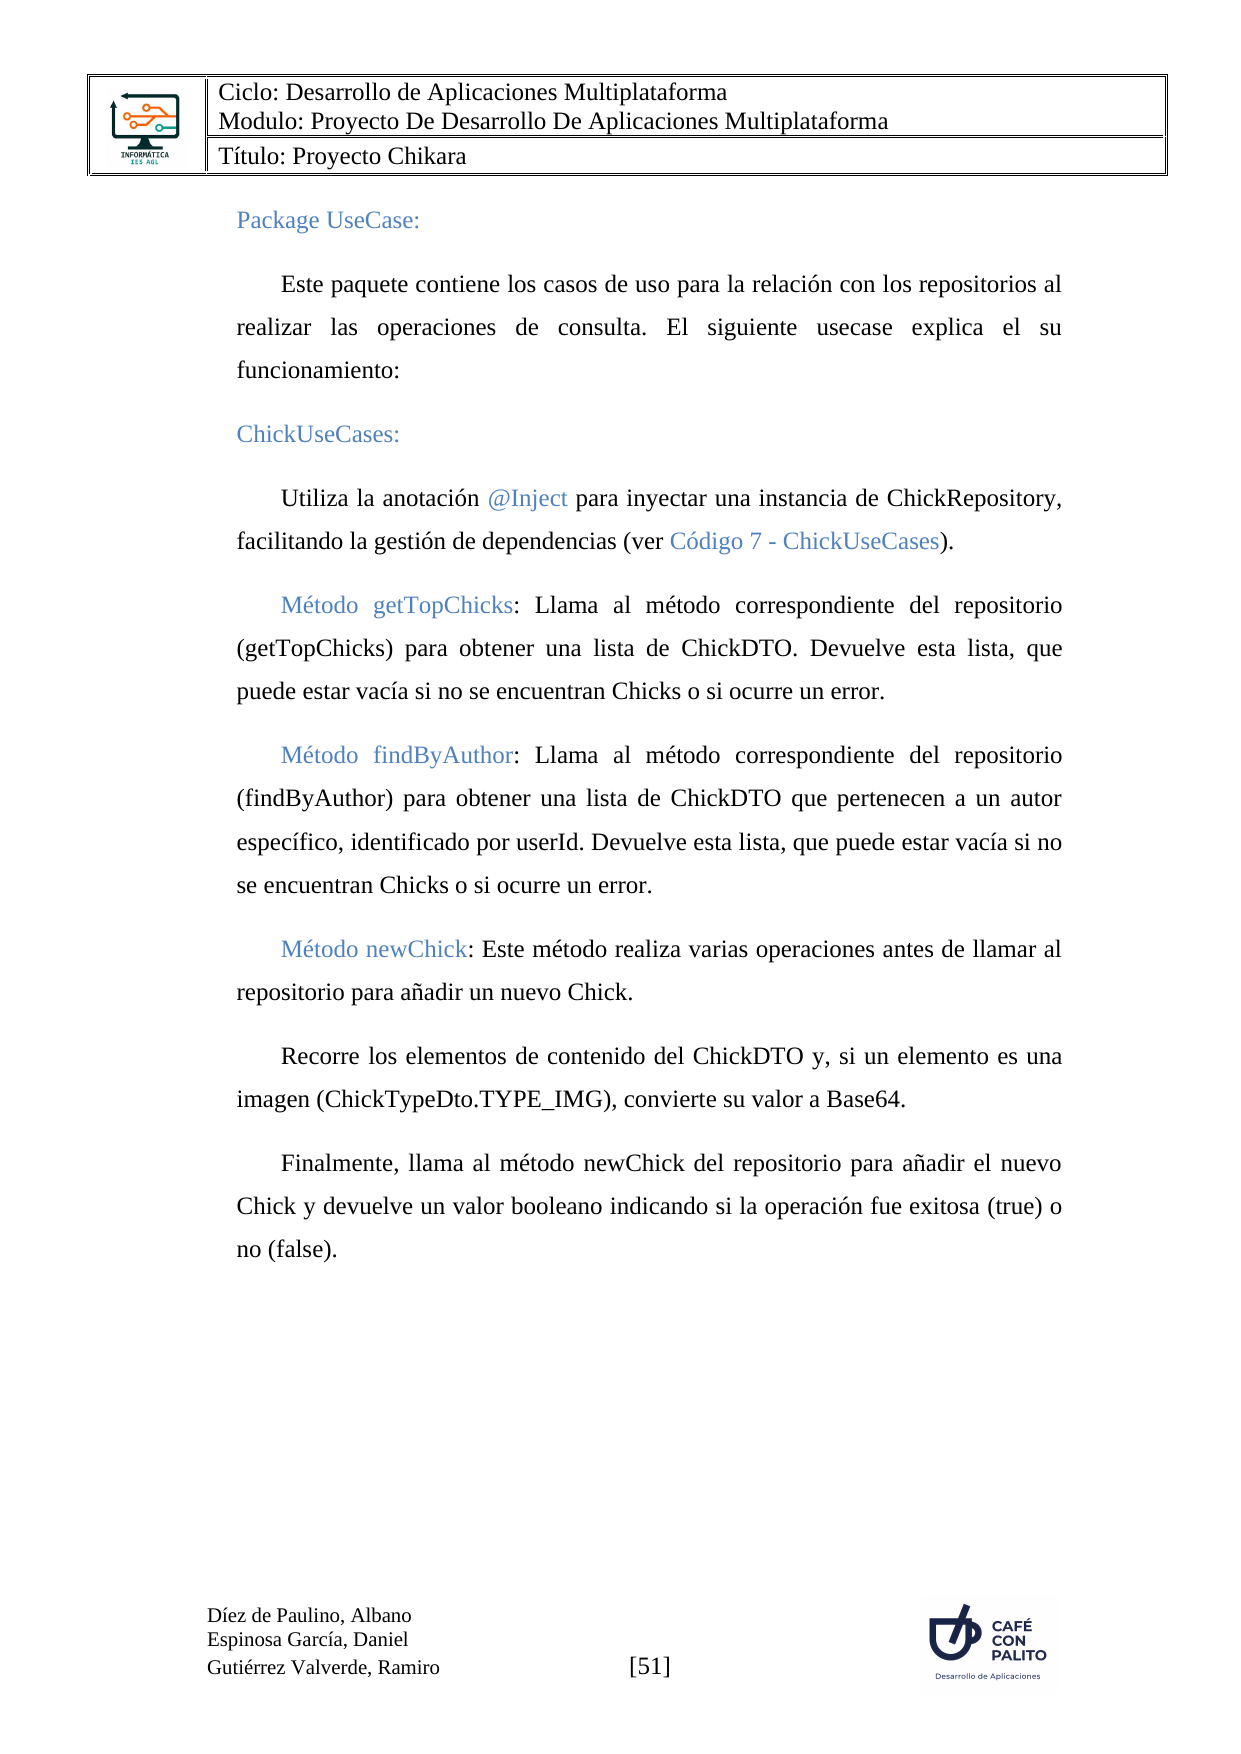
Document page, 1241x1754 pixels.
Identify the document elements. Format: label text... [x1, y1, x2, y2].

text Utiliza la anotación @Inject para inyectar una instancia de ChickRepository, facilitando la gestión de dependencias (ver Código 7 - ChickUseCases). [236, 483, 1063, 555]
text Recorre los elementos de contenido del ChickDTO y, si un elemento es una imagen (ChickTypeDto.TYPE_IMG), convierte su valor a Base64. [236, 1041, 1063, 1113]
picture [106, 87, 186, 168]
picture [921, 1595, 1058, 1695]
text Este paquete contiene los casos de uso para la relación con los repositorios al realizar las operaciones de consulta. El siguiente usecase explica el su funcionamiento: [236, 269, 1063, 384]
text Método getTopChicks: Llama al método correspondiente del repositorio (getTopChicks) para obtener una lista de ChickDTO. Devuelve esta lista, que puede estar vacía si no se encuentran Chicks o si ocurre un error. [236, 590, 1063, 705]
text Package UseCase: [236, 205, 1063, 234]
text Método findByAuthor: Llama al método correspondiente del repositorio (findByAuthor) para obtener una lista de ChickDTO que pertenecen a un autor específico, identificado por userId. Devuelve esta lista, que puede estar vacía si no se encuentran Chicks o si ocurre un error. [236, 740, 1063, 898]
text Finalmente, llama al método newChick del repositorio para añadir el nuevo Chick y devuelve un valor booleano indicando si la operación fue exitosa (true) o no (false). [236, 1148, 1063, 1263]
text Método newChick: Este método realiza varias operaciones antes de llamar al repositorio para añadir un nuevo Chick. [236, 934, 1063, 1006]
text ChickUseCases: [236, 419, 1063, 448]
